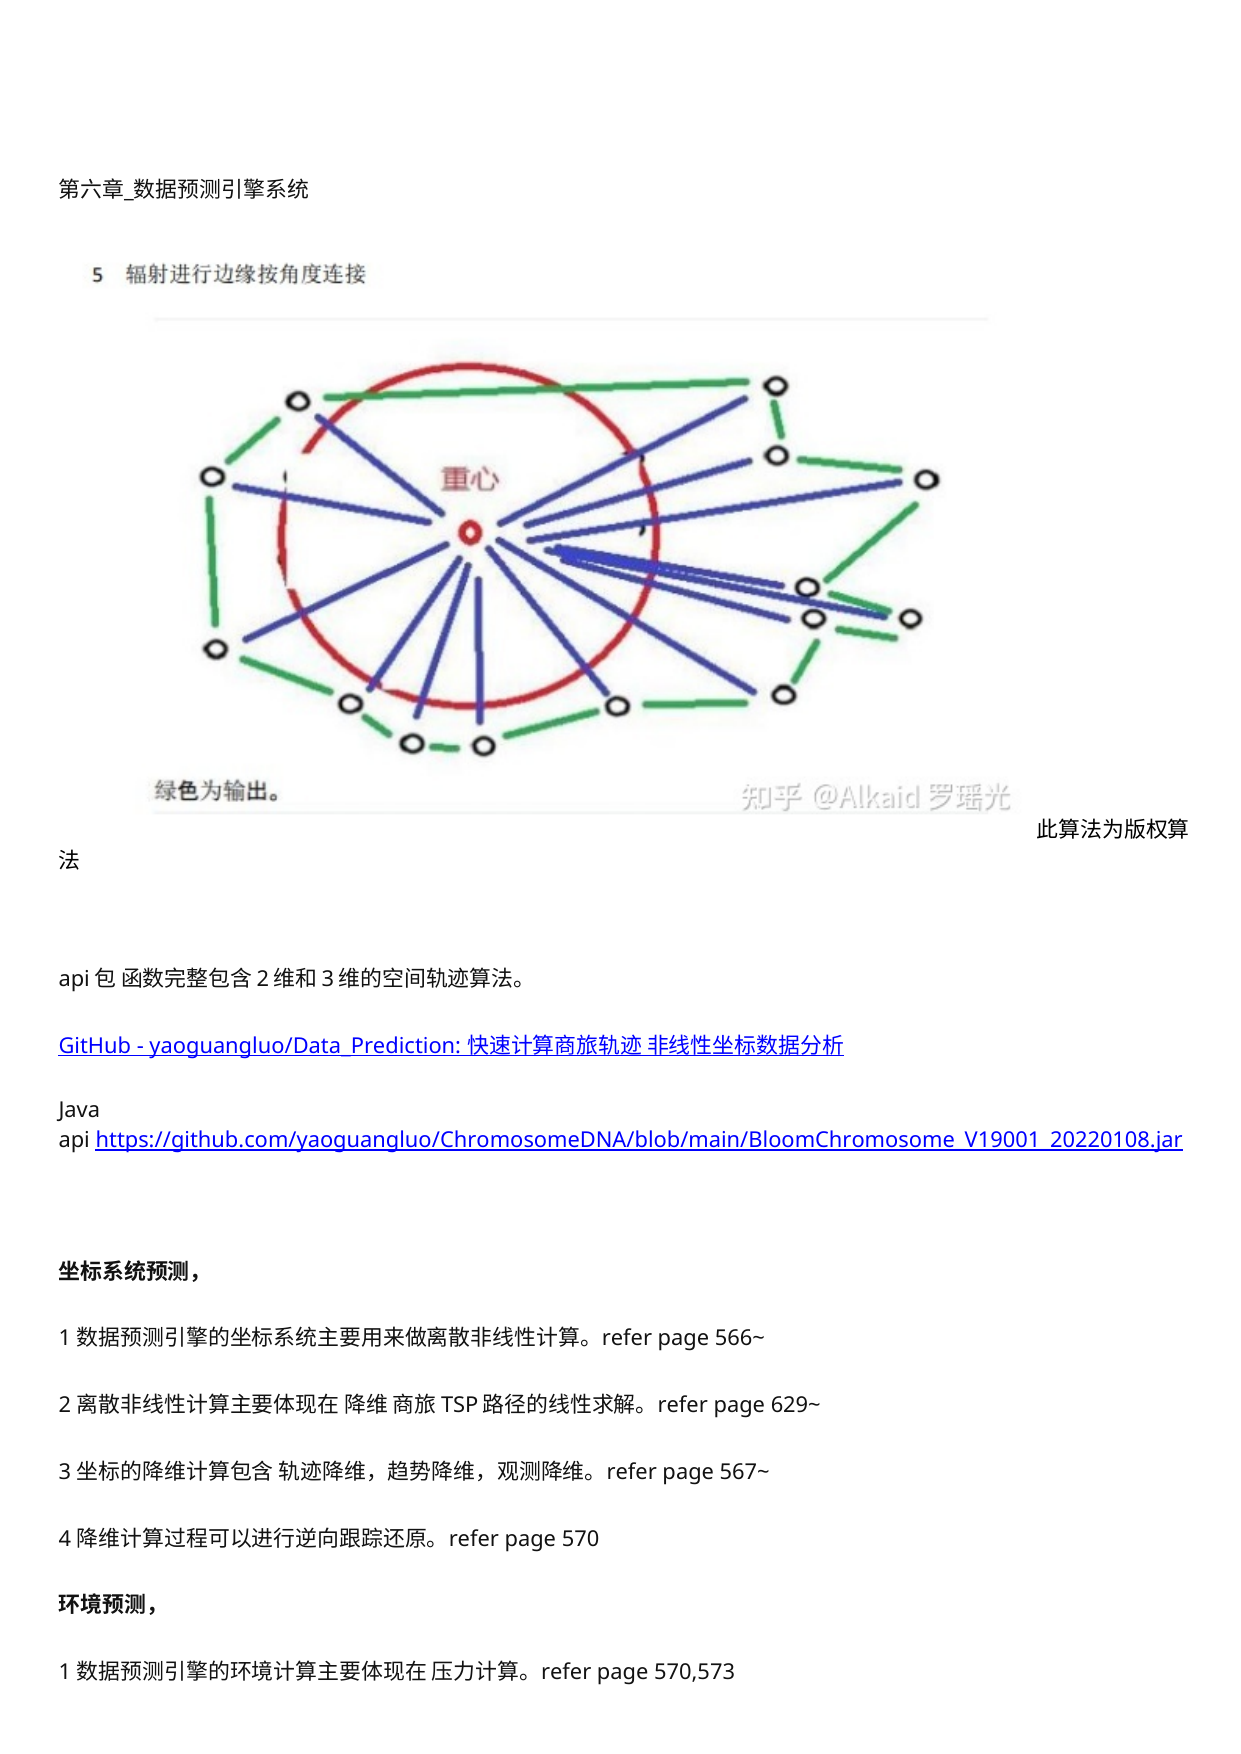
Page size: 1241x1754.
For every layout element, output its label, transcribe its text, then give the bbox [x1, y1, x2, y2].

picture [58, 238, 1037, 838]
text 环境预测， [58, 1587, 1201, 1619]
text 1 数据预测引擎的坐标系统主要用来做离散非线性计算。refer page 566~ [58, 1320, 1201, 1352]
text 坐标系统预测， [58, 1254, 1201, 1285]
text 第六章_数据预测引擎系统 [58, 172, 1201, 204]
text 4 降维计算过程可以进行逆向跟踪还原。refer page 570 [58, 1521, 1201, 1552]
text GitHub - yaoguangluo/Data_Prediction: 快速计算商旅轨迹 非线性坐标数据分析 [58, 1028, 1201, 1059]
text 2 离散非线性计算主要体现在 降维 商旅TSP路径的线性求解。refer page 629~ [58, 1387, 1201, 1419]
text api包 函数完整包含2维和3维的空间轨迹算法。 [58, 961, 1201, 993]
text 3 坐标的降维计算包含 轨迹降维，趋势降维，观测降维。refer page 567~ [58, 1454, 1201, 1486]
text Java api https://github.com/yaoguangluo/ChromosomeDNA/blob/main/BloomChromosome_V19001_20220108.jar [58, 1094, 1201, 1154]
text 1 数据预测引擎的环境计算主要体现在 压力计算。refer page 570,573 [58, 1654, 1201, 1686]
